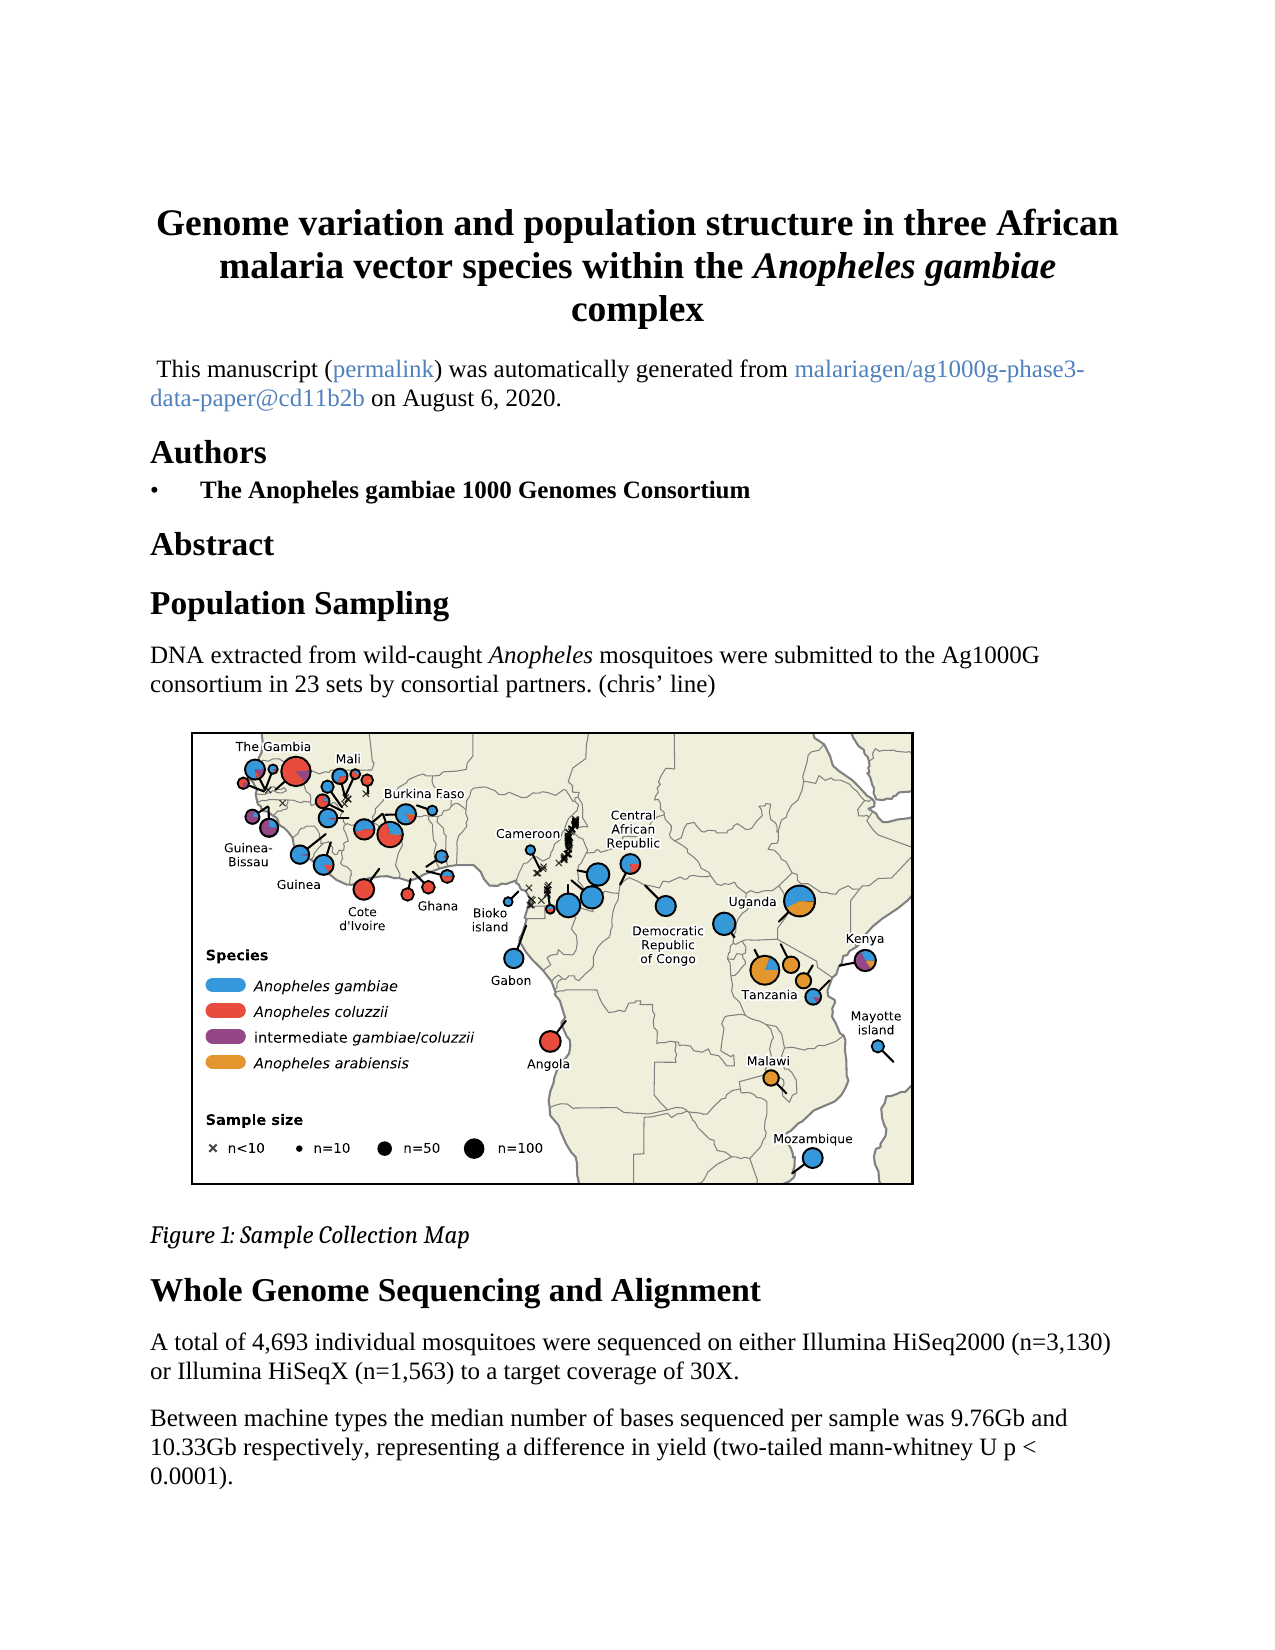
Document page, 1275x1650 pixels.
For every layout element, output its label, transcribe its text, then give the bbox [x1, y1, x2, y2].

list The Anopheles gambiae 1000 Genomes Consortium [150, 475, 1125, 503]
text Figure 1: Sample Collection Map [150, 1221, 1125, 1249]
text This manuscript (permalink) was automatically generated from malariagen/ag1000g-phase3-data-paper@cd11b2b on August 6, 2020. [150, 354, 1125, 412]
text A total of 4,693 individual mosquitoes were sequenced on either Illumina HiSeq2000 (n=3,130) or Illumina HiSeqX (n=1,563) to a target coverage of 30X. [150, 1327, 1125, 1385]
text DNA extracted from wild-caught Anopheles mosquitoes were submitted to the Ag1000G consortium in 23 sets by consortial partners. (chris’ line) [150, 641, 1125, 698]
subtitle Whole Genome Sequencing and Alignment [150, 1270, 1125, 1308]
title Genome variation and population structure in three African malaria vector species within the Anopheles gambiae complex [150, 200, 1125, 329]
subtitle Population Sampling [150, 583, 1125, 622]
subtitle Abstract [150, 524, 1125, 563]
subtitle Authors [150, 433, 1125, 471]
text Between machine types the median number of bases sequenced per sample was 9.76Gb and 10.33Gb respectively, representing a difference in yield (two-tailed mann-whitney U p < 0.0001). [150, 1403, 1125, 1490]
